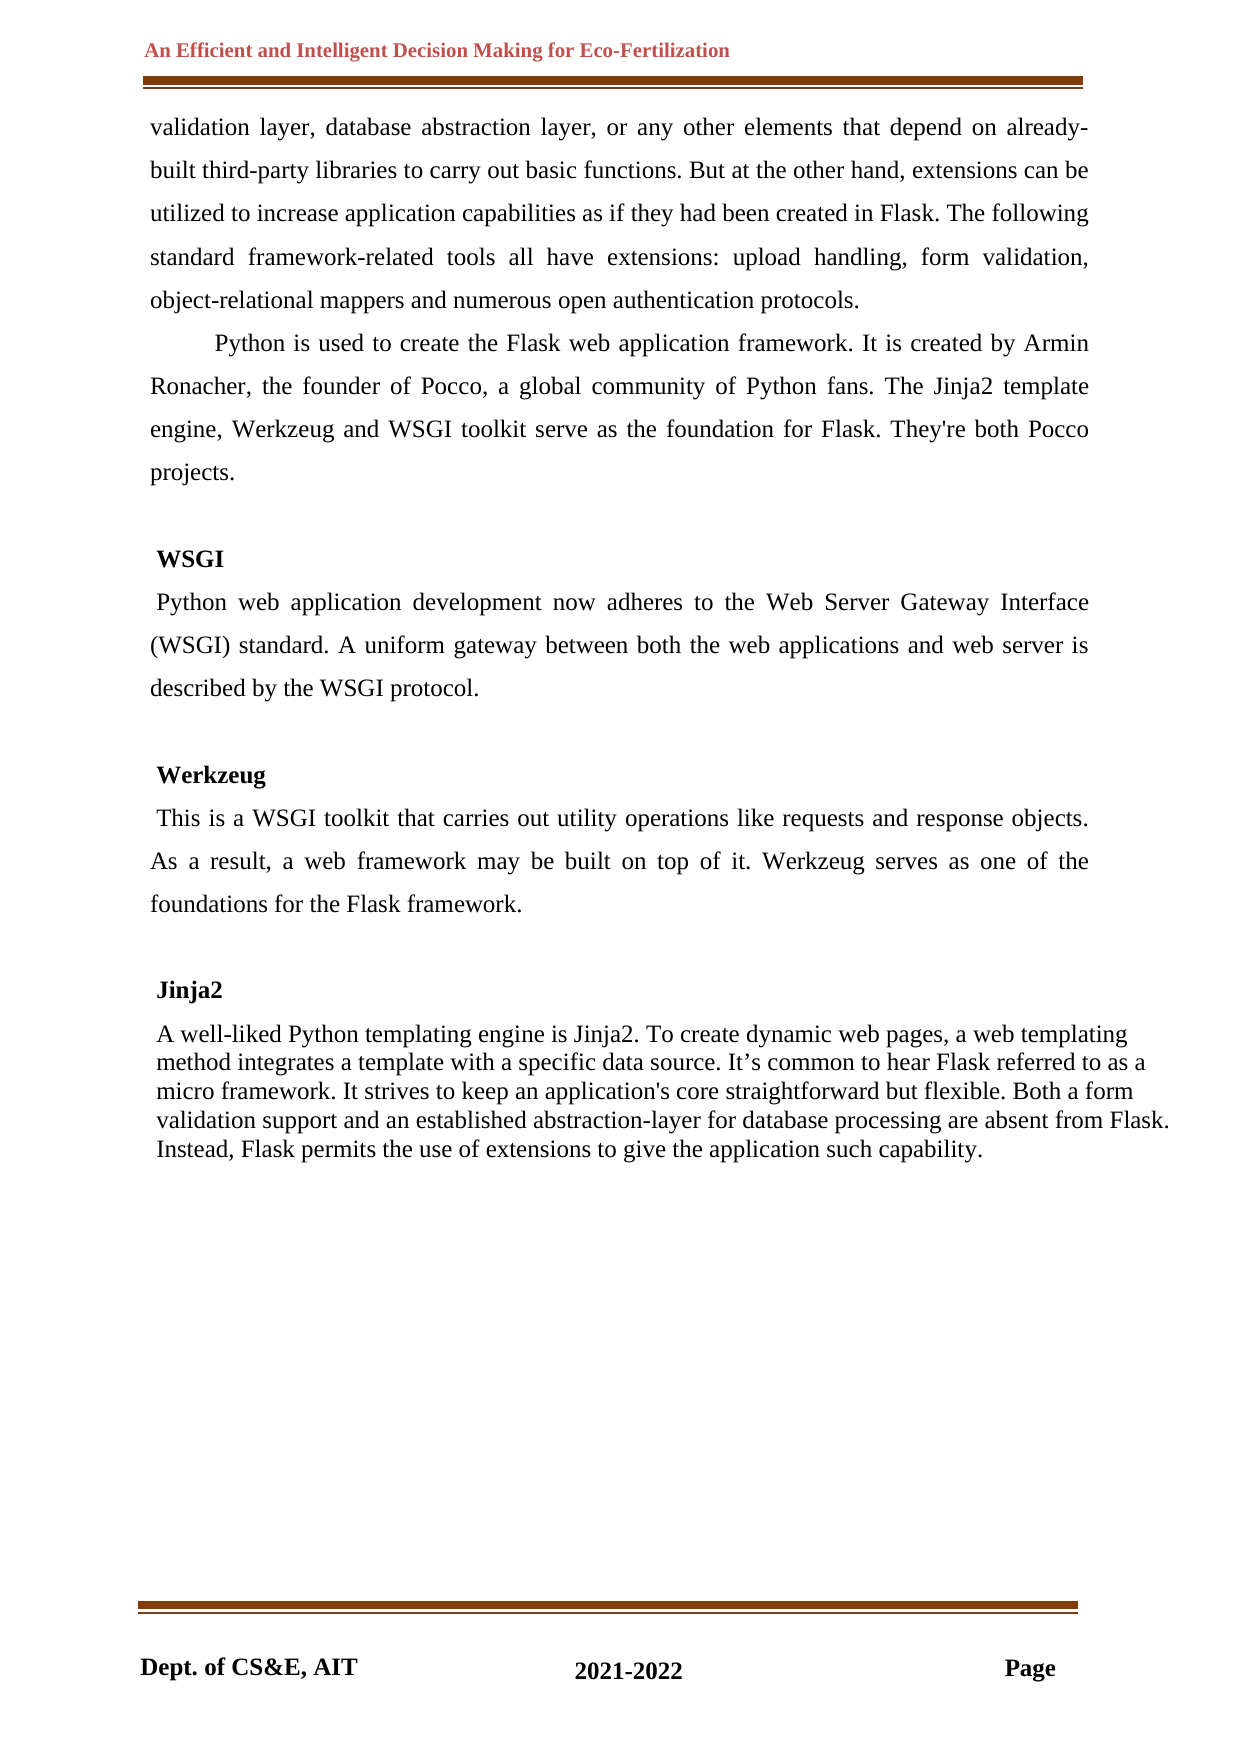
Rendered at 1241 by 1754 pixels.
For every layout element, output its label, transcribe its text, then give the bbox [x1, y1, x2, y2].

text Python web application development now adheres to the Web Server Gateway Interface (WSGI) standard. A uniform gateway between both the web applications and web server is described by the WSGI protocol. [150, 587, 1090, 702]
text This is a WSGI toolkit that carries out utility operations like requests and response objects. As a result, a web framework may be built on top of it. Werkzeug serves as one of the foundations for the Flask framework. [150, 803, 1090, 918]
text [150, 112, 1090, 313]
text WSGI [150, 544, 1090, 572]
text A well-liked Python templating engine is Jinja2. To create dynamic web pages, a web templating method integrates a template with a specific data source. It’s common to hear Flask referred to as a micro framework. It strives to keep an application's core straightforward but flexible. Both a form validation support and an established abstraction-layer for database processing are absent from Flask. Instead, Flask permits the use of extensions to give the application such capability. [156, 1019, 1201, 1162]
text Jinja2 [150, 976, 1090, 1004]
text Werkzeug [150, 760, 1090, 788]
text Python is used to create the Flask web application framework. It is created by Armin Ronacher, the founder of Pocco, a global community of Python fans. The Jinja2 template engine, Werkzeug and WSGI toolkit serve as the foundation for Flask. They're both Pocco projects. [150, 328, 1090, 486]
